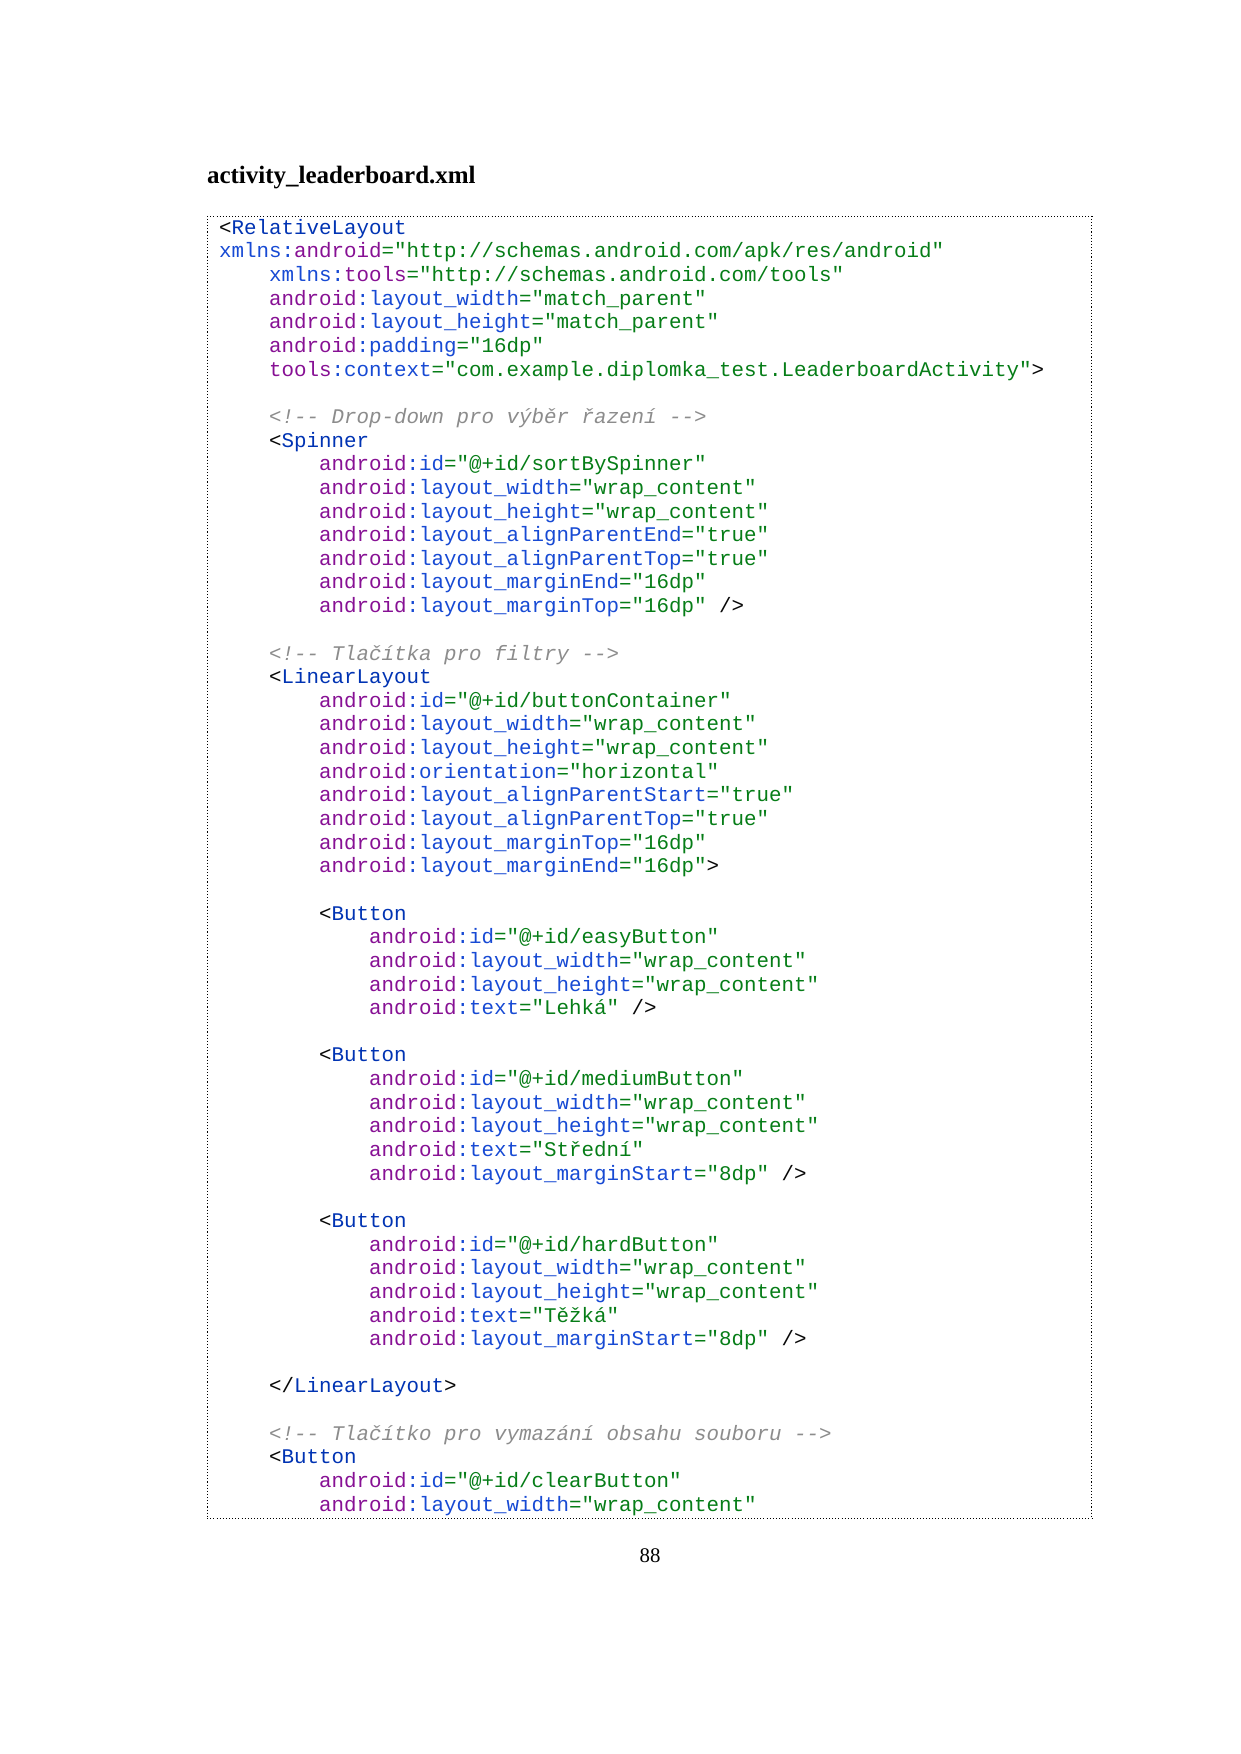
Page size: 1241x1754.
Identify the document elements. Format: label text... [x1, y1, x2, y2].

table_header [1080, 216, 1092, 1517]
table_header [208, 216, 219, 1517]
text activity_leaderboard.xml [207, 160, 1092, 189]
